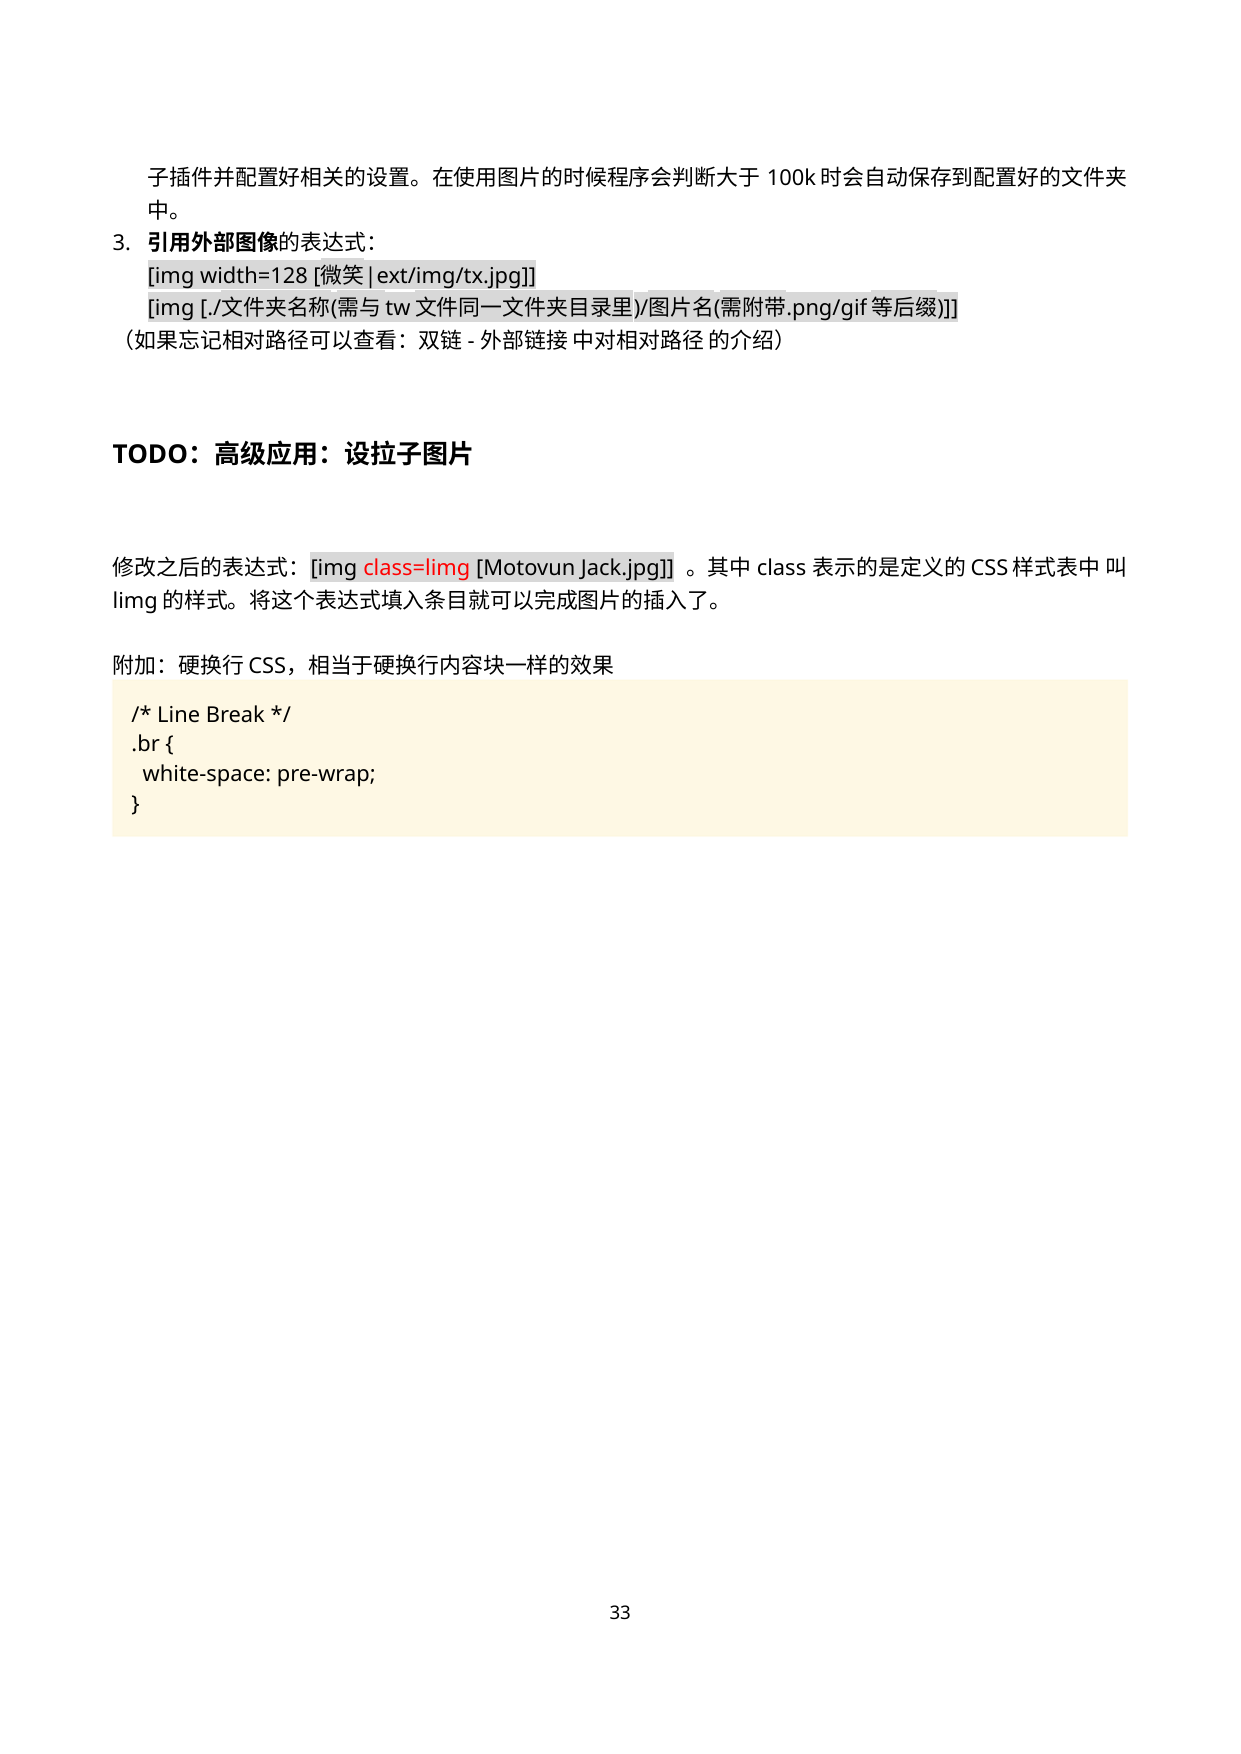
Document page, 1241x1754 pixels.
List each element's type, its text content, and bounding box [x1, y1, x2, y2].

list 引用外部图像的表达式： [112, 225, 1128, 257]
text 修改之后的表达式：[img class=limg [Motovun Jack.jpg]] 。其中 class 表示的是定义的CSS样式表中 叫 limg的样式。将这个表达式填入条目就可以完成图片的插入了。 [112, 550, 1128, 615]
text 附加：硬换行CSS，相当于硬换行内容块一样的效果 [112, 647, 1128, 679]
text [img width=128 [微笑|ext/img/tx.jpg]] [147, 257, 1128, 290]
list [112, 160, 1128, 225]
text （如果忘记相对路径可以查看：双链 - 外部链接 中对相对路径 的介绍） [112, 322, 1128, 355]
text [img [./文件夹名称(需与tw文件同一文件夹目录里)/图片名(需附带.png/gif等后缀)]] [937, 290, 1128, 322]
text TODO：高级应用：设拉子图片 [112, 420, 1128, 485]
